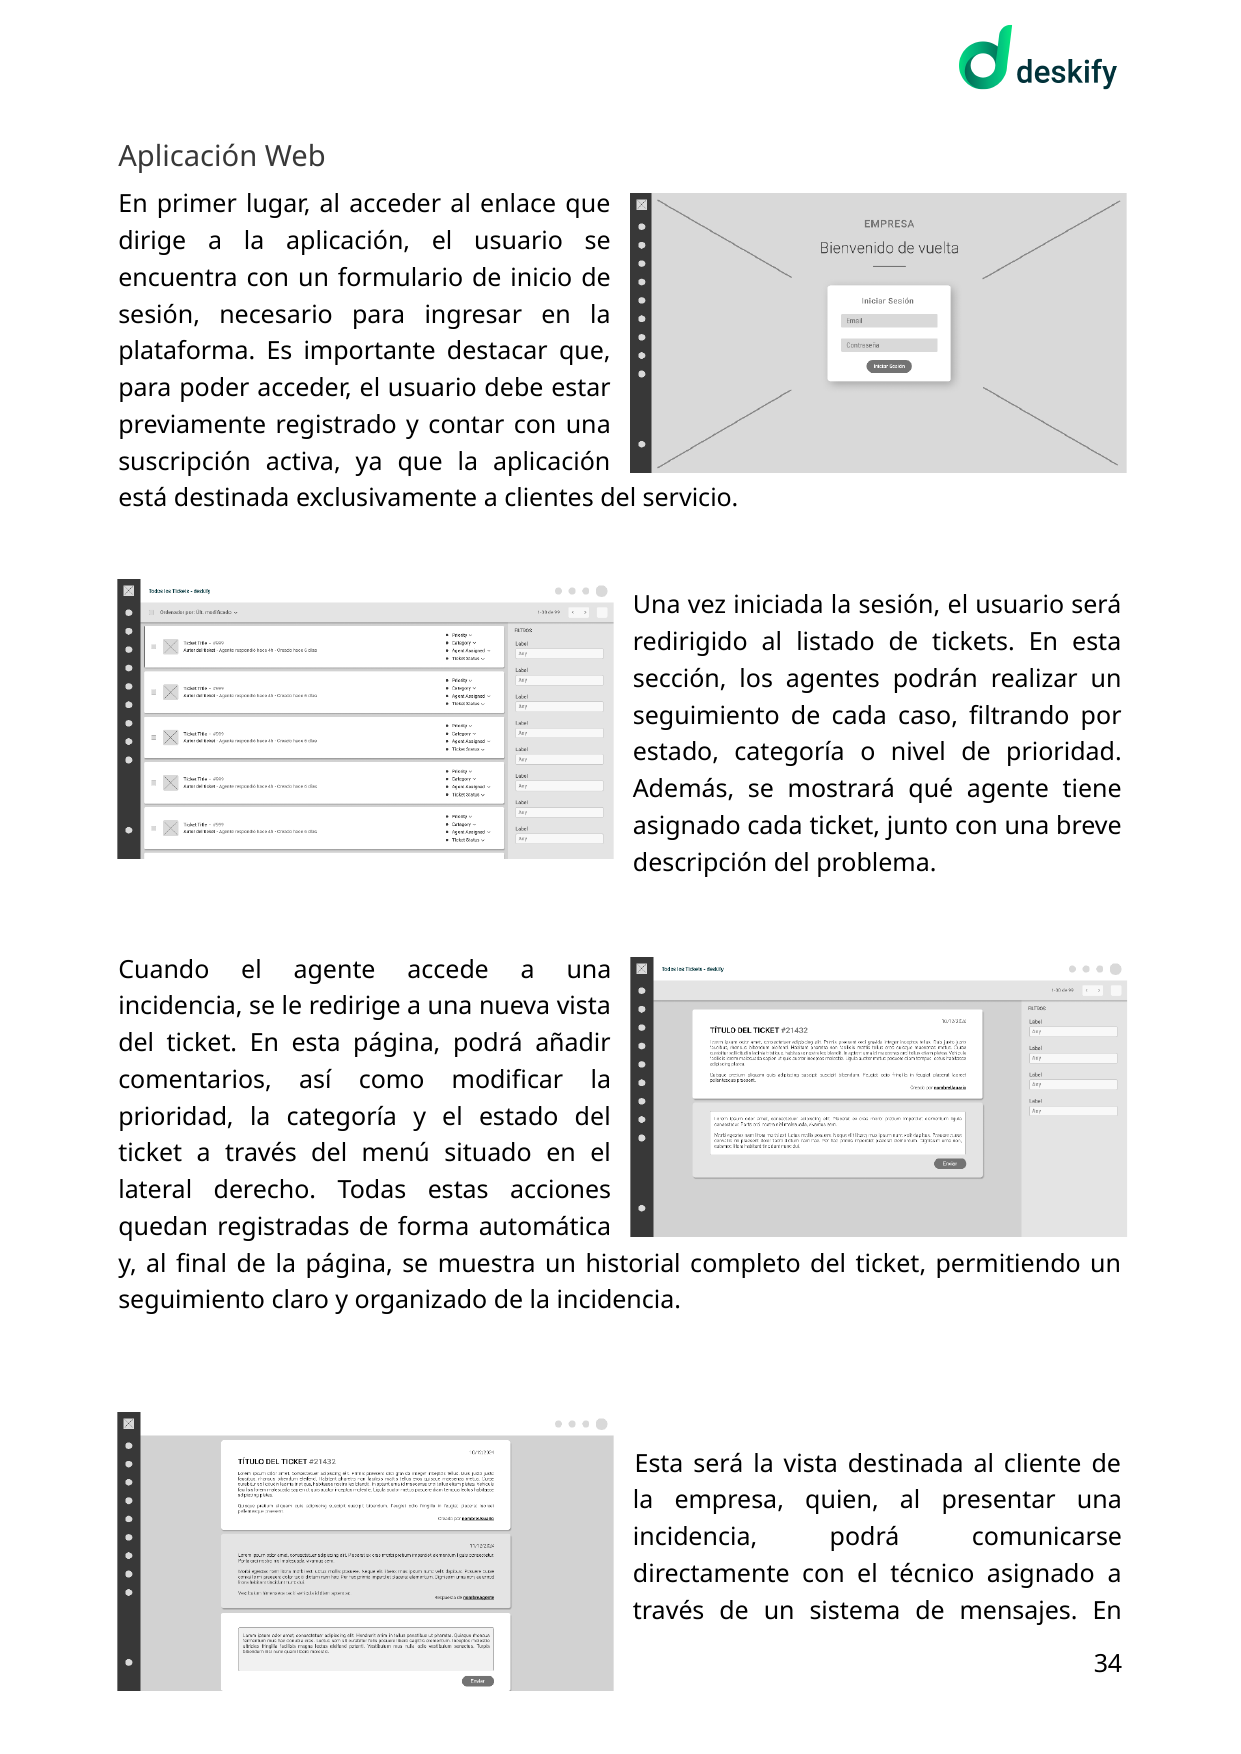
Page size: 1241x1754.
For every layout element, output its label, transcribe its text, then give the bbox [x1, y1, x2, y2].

picture [630, 193, 1127, 473]
picture [117, 1412, 614, 1691]
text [118, 1389, 1122, 1626]
picture [630, 957, 1128, 1237]
subtitle Aplicación Web [118, 135, 1122, 174]
picture [117, 579, 614, 859]
picture [953, 22, 1127, 92]
